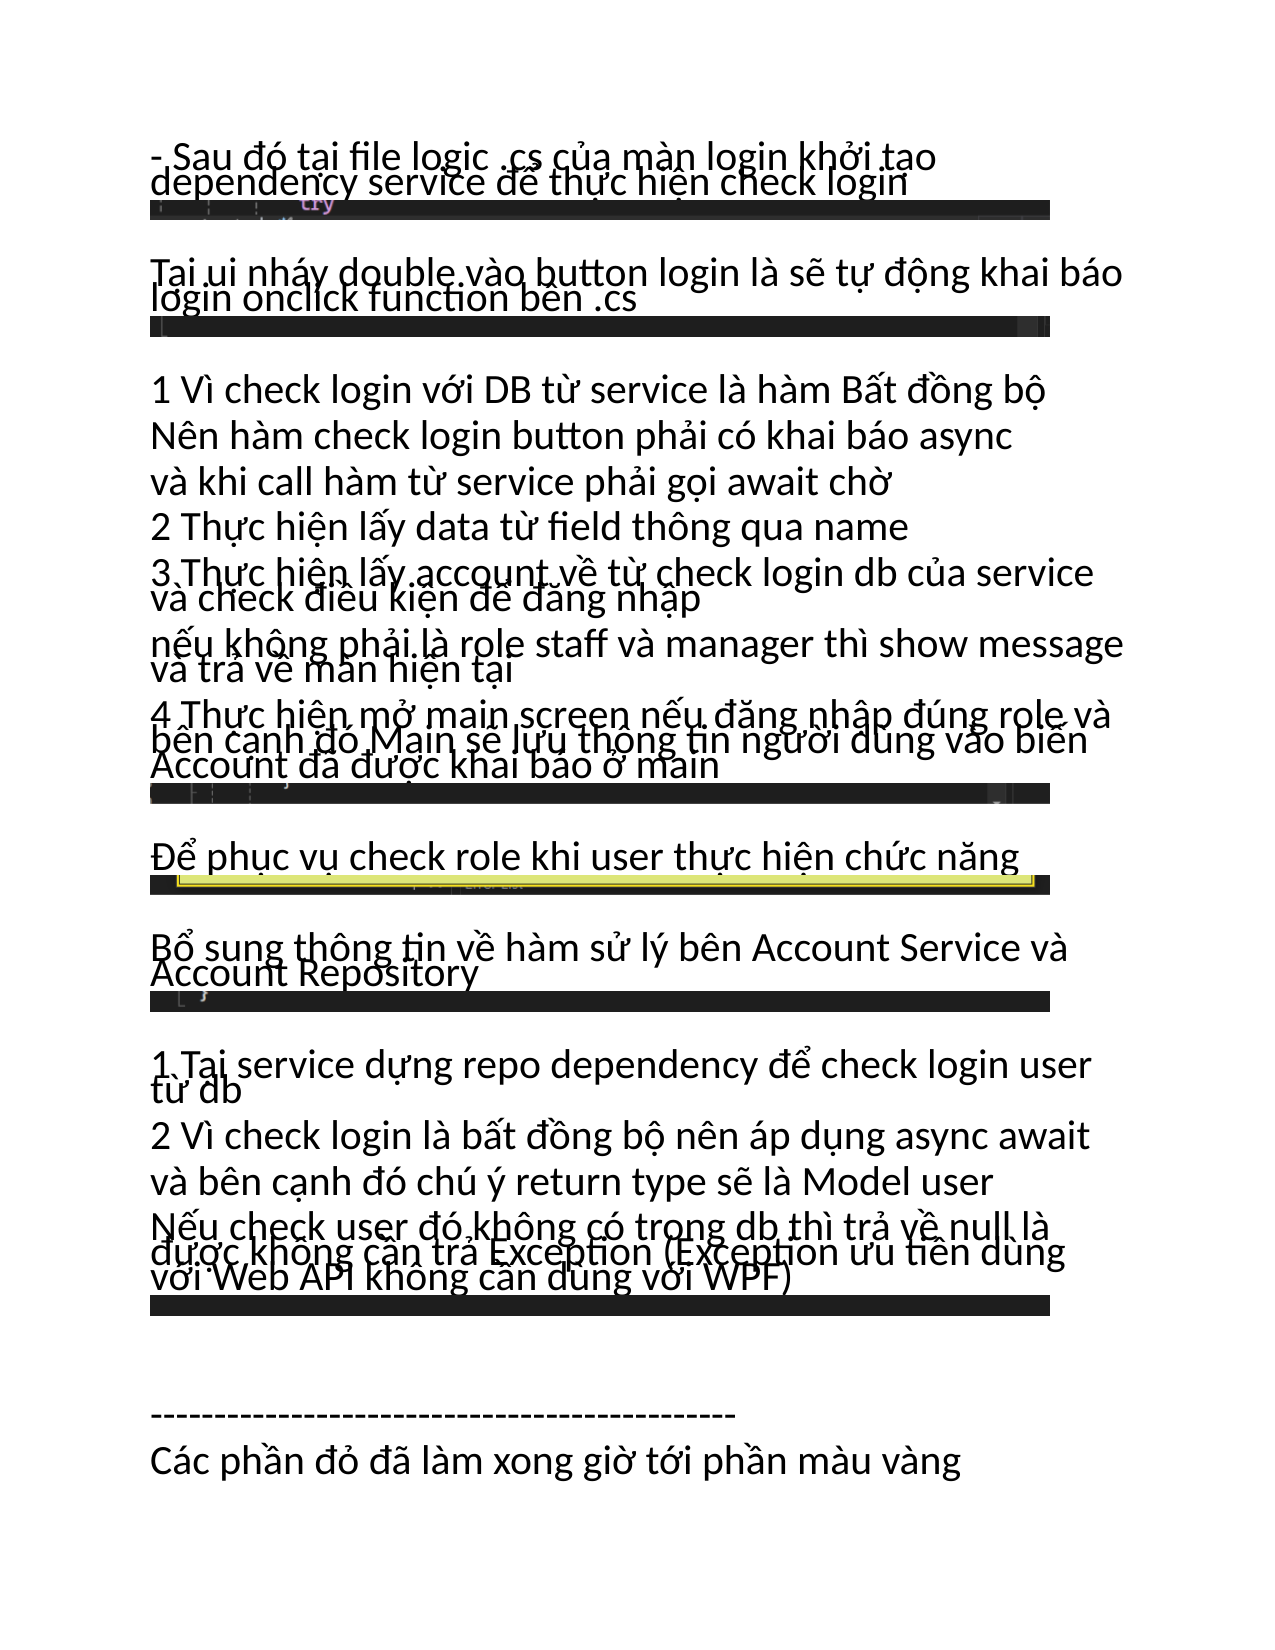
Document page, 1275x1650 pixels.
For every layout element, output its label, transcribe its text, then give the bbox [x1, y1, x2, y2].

text và bên cạnh đó chú ý return type sẽ là Model user [150, 1175, 495, 1200]
text Nên hàm check login button phải có khai báo async [640, 429, 962, 454]
text - Sau đó tại file logic .cs của màn login khởi tạo dependency service để thực hiện check login [150, 150, 1125, 200]
text Nếu check user đó không có trong db thì trả về null là được không cần trả Exception (Exception ưu tiên dùng với Web API không cần dùng với WPF) [712, 1221, 1125, 1296]
text và bên cạnh đó chú ý return type sẽ là Model user [670, 1175, 1125, 1200]
text Nên hàm check login button phải có khai báo async [963, 429, 1125, 454]
text 2 Vì check login là bất đồng bộ nên áp dụng async await [367, 1129, 598, 1154]
text 2 Thực hiện lấy data từ field thông qua name [150, 521, 395, 546]
text Các phần đỏ đã làm xong giờ tới phần màu vàng [588, 1454, 705, 1479]
text và khi call hàm từ service phải gọi await chờ [150, 475, 586, 500]
text Tại ui nháy double vào button login là sẽ tự động khai báo login onclick function bên .cs [150, 267, 1125, 317]
text Nếu check user đó không có trong db thì trả về null là được không cần trả Exception (Exception ưu tiên dùng với Web API không cần dùng với WPF) [150, 1221, 786, 1295]
text nếu không phải là role staff và manager thì show message và trả về màn hiện tại [150, 637, 1125, 687]
text 3 Thực hiện lấy account về từ check login db của service và check điều kiện để đăng nhập [150, 567, 1125, 617]
text Nên hàm check login button phải có khai báo async [150, 429, 457, 454]
text ---------------------------------------------- [150, 1408, 1125, 1433]
text Các phần đỏ đã làm xong giờ tới phần màu vàng [225, 1454, 559, 1479]
text Các phần đỏ đã làm xong giờ tới phần màu vàng [947, 1454, 1125, 1479]
text Để phục vụ check role khi user thực hiện chức năng [1005, 850, 1125, 875]
text Các phần đỏ đã làm xong giờ tới phần màu vàng [708, 1454, 947, 1479]
text và bên cạnh đó chú ý return type sẽ là Model user [496, 1175, 653, 1200]
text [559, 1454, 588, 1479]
text 1 Tại service dựng repo dependency để check login user từ db [150, 1058, 1125, 1108]
text 2 Vì check login là bất đồng bộ nên áp dụng async await [598, 1129, 771, 1154]
text 2 Thực hiện lấy data từ field thông qua name [759, 521, 1125, 546]
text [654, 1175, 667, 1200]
text Để phục vụ check role khi user thực hiện chức năng [212, 850, 1005, 875]
text 4 Thực hiện mở main screen nếu đăng nhập đúng role và bên cạnh đó Main sẽ lưu thông tin người dùng vào biến Account đã được khai báo ở main [150, 708, 1125, 783]
text 1 Vì check login với DB từ service là hàm Bất đồng bộ [979, 383, 1125, 408]
text Nên hàm check login button phải có khai báo async [457, 429, 637, 454]
text Bổ sung thông tin về hàm sử lý bên Account Service và Account Repository [150, 942, 1125, 992]
text 1 Vì check login với DB từ service là hàm Bất đồng bộ [367, 383, 979, 408]
text và khi call hàm từ service phải gọi await chờ [672, 475, 1125, 500]
text 2 Vì check login là bất đồng bộ nên áp dụng async await [939, 1129, 1125, 1154]
text 1 Vì check login với DB từ service là hàm Bất đồng bộ [150, 383, 367, 408]
text 2 Thực hiện lấy data từ field thông qua name [395, 521, 716, 546]
text 2 Vì check login là bất đồng bộ nên áp dụng async await [150, 1129, 367, 1154]
